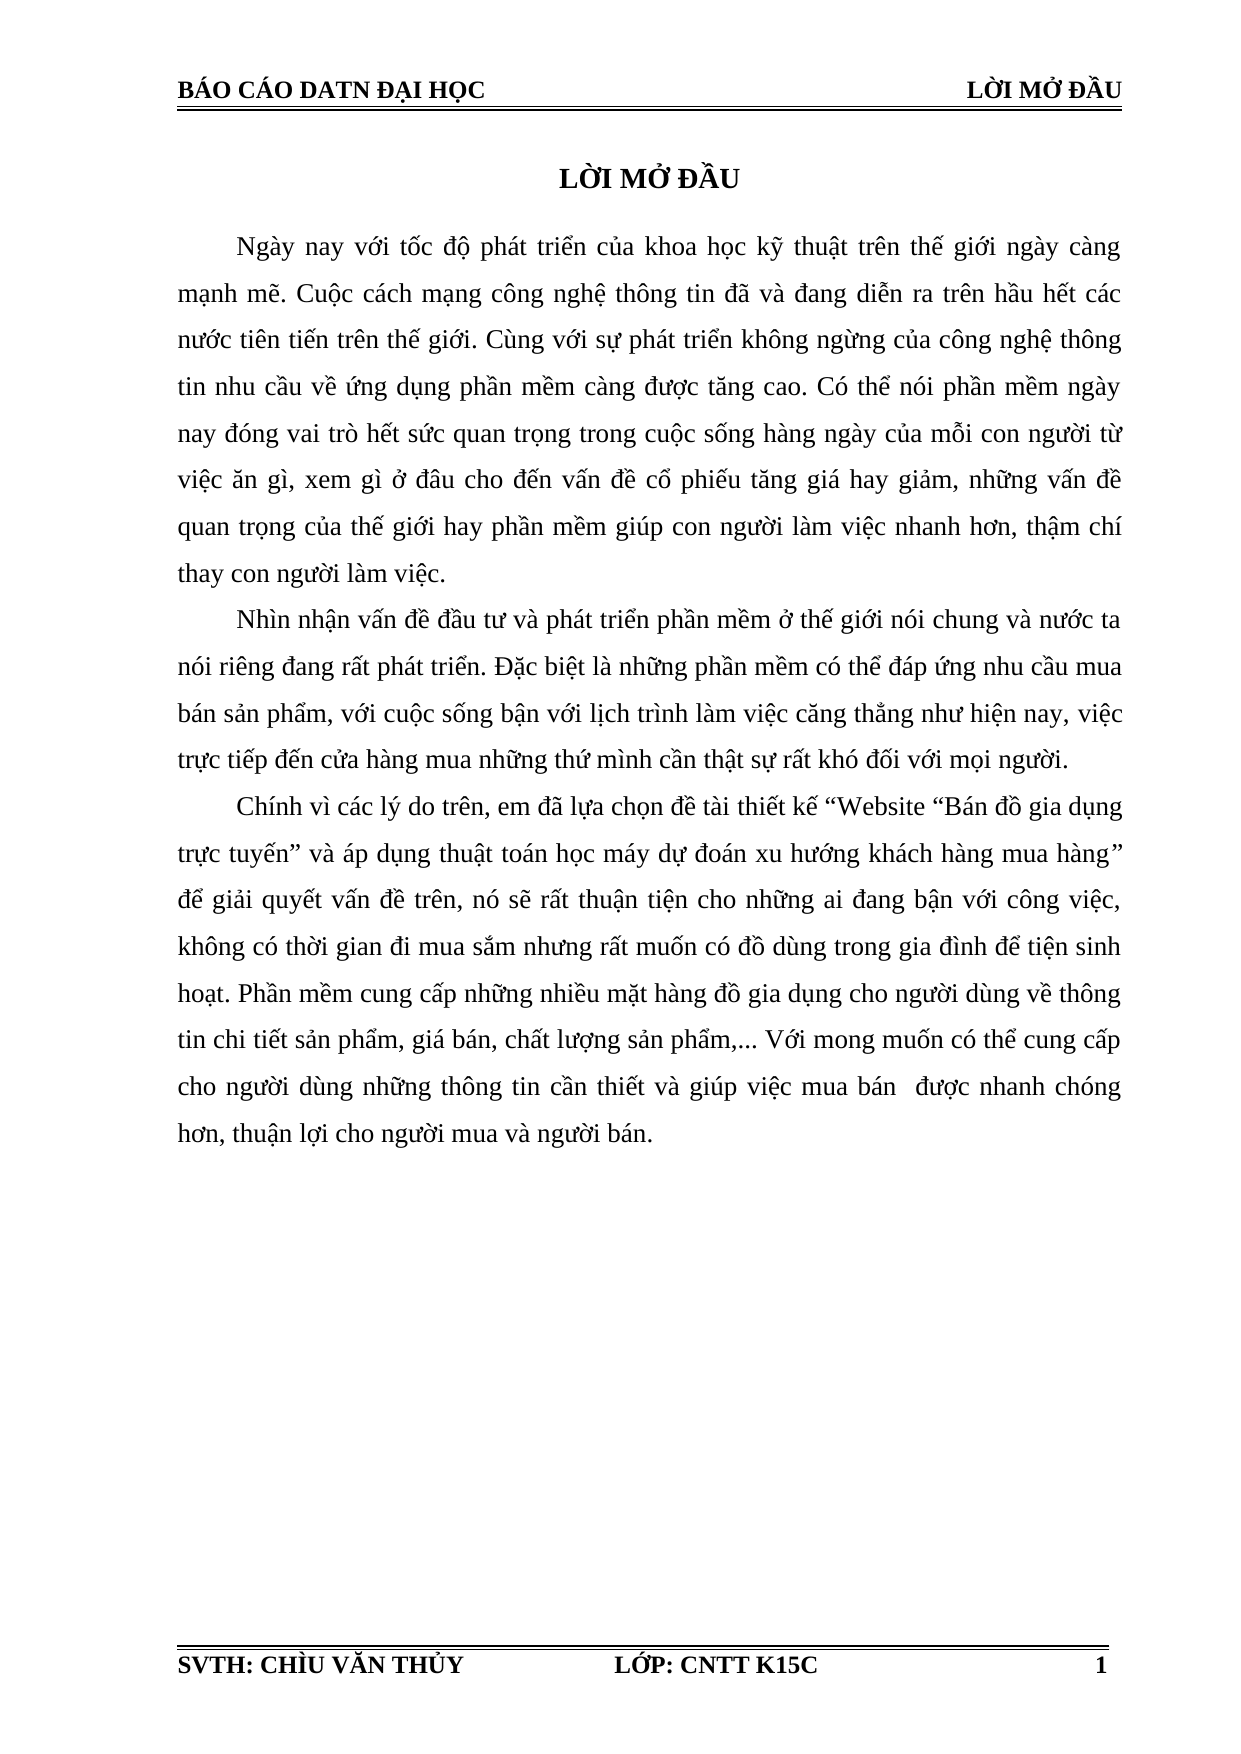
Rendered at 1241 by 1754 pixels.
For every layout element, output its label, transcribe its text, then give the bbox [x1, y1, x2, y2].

text Nhìn nhận vấn đề đầu tư và phát triển phần mềm ở thế giới nói chung và nước ta nói riêng đang rất phát triển. Đặc biệt là những phần mềm có thể đáp ứng nhu cầu mua bán sản phẩm, với cuộc sống bận với lịch trình làm việc căng thẳng như hiện nay, việc trực tiếp đến cửa hàng mua những thứ mình cần thật sự rất khó đối với mọi người. [177, 604, 1123, 775]
text Ngày nay với tốc độ phát triển của khoa học kỹ thuật trên thế giới ngày càng mạnh mẽ. Cuộc cách mạng công nghệ thông tin đã và đang diễn ra trên hầu hết các nước tiên tiến trên thế giới. Cùng với sự phát triển không ngừng của công nghệ thông tin nhu cầu về ứng dụng phần mềm càng được tăng cao. Có thể nói phần mềm ngày nay đóng vai trò hết sức quan trọng trong cuộc sống hàng ngày của mỗi con người từ việc ăn gì, xem gì ở đâu cho đến vấn đề cổ phiếu tăng giá hay giảm, những vấn đề quan trọng của thế giới hay phần mềm giúp con người làm việc nhanh hơn, thậm chí thay con người làm việc. [177, 230, 1123, 588]
text Chính vì các lý do trên, em đã lựa chọn đề tài thiết kế “Website “Bán đồ gia dụng trực tuyến” và áp dụng thuật toán học máy dự đoán xu hướng khách hàng mua hàng” để giải quyết vấn đề trên, nó sẽ rất thuận tiện cho những ai đang bận với công việc, không có thời gian đi mua sắm nhưng rất muốn có đồ dùng trong gia đình để tiện sinh hoạt. Phần mềm cung cấp những nhiều mặt hàng đồ gia dụng cho người dùng về thông tin chi tiết sản phẩm, giá bán, chất lượng sản phẩm,... Với mong muốn có thể cung cấp cho người dùng những thông tin cần thiết và giúp việc mua bán được nhanh chóng hơn, thuận lợi cho người mua và người bán. [177, 790, 1123, 1148]
text LỜI MỞ ĐẦU [177, 161, 1122, 194]
